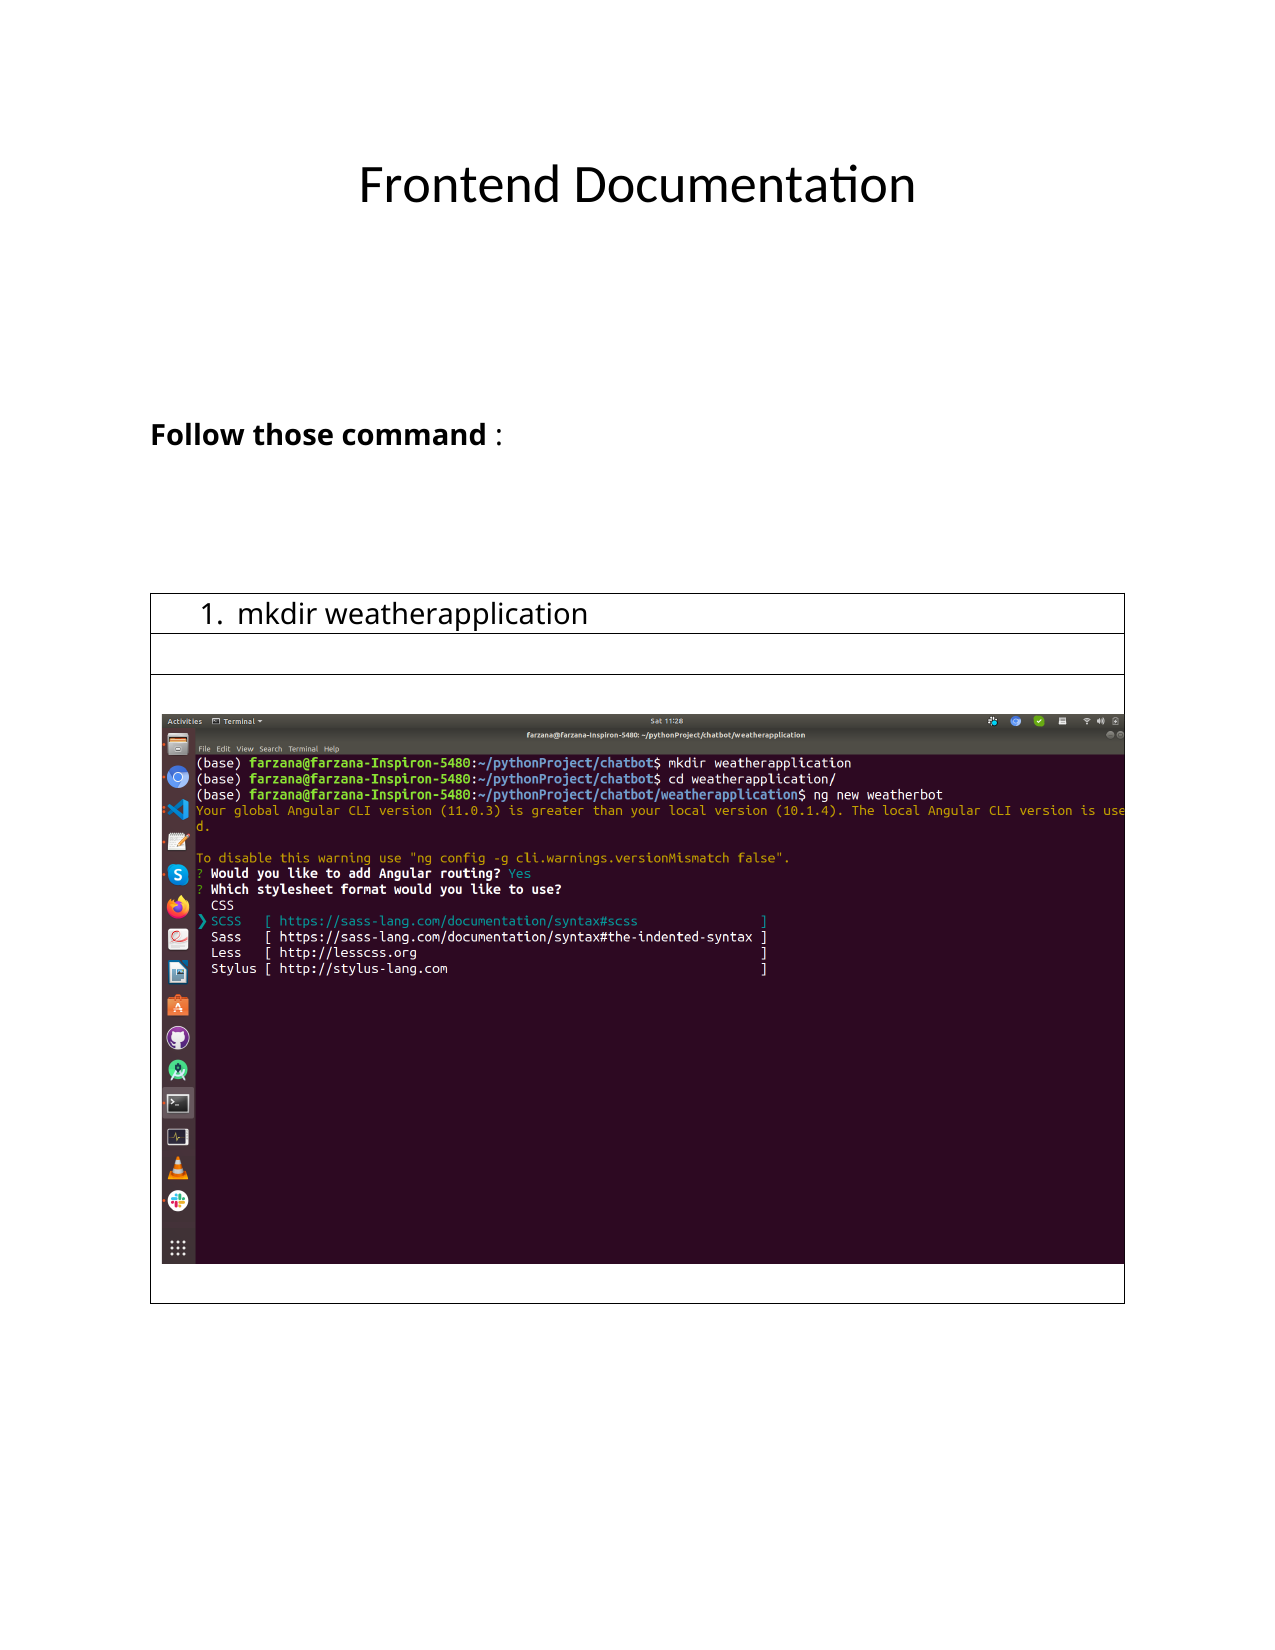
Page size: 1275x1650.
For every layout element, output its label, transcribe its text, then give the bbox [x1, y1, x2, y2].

picture [161, 714, 1125, 1264]
table_cell [151, 634, 1124, 674]
text Frontend Documentation [150, 150, 1125, 216]
text Follow those command : [150, 414, 1125, 454]
table_cell [151, 675, 1124, 1303]
table_header mkdir weatherapplication [151, 594, 1124, 633]
